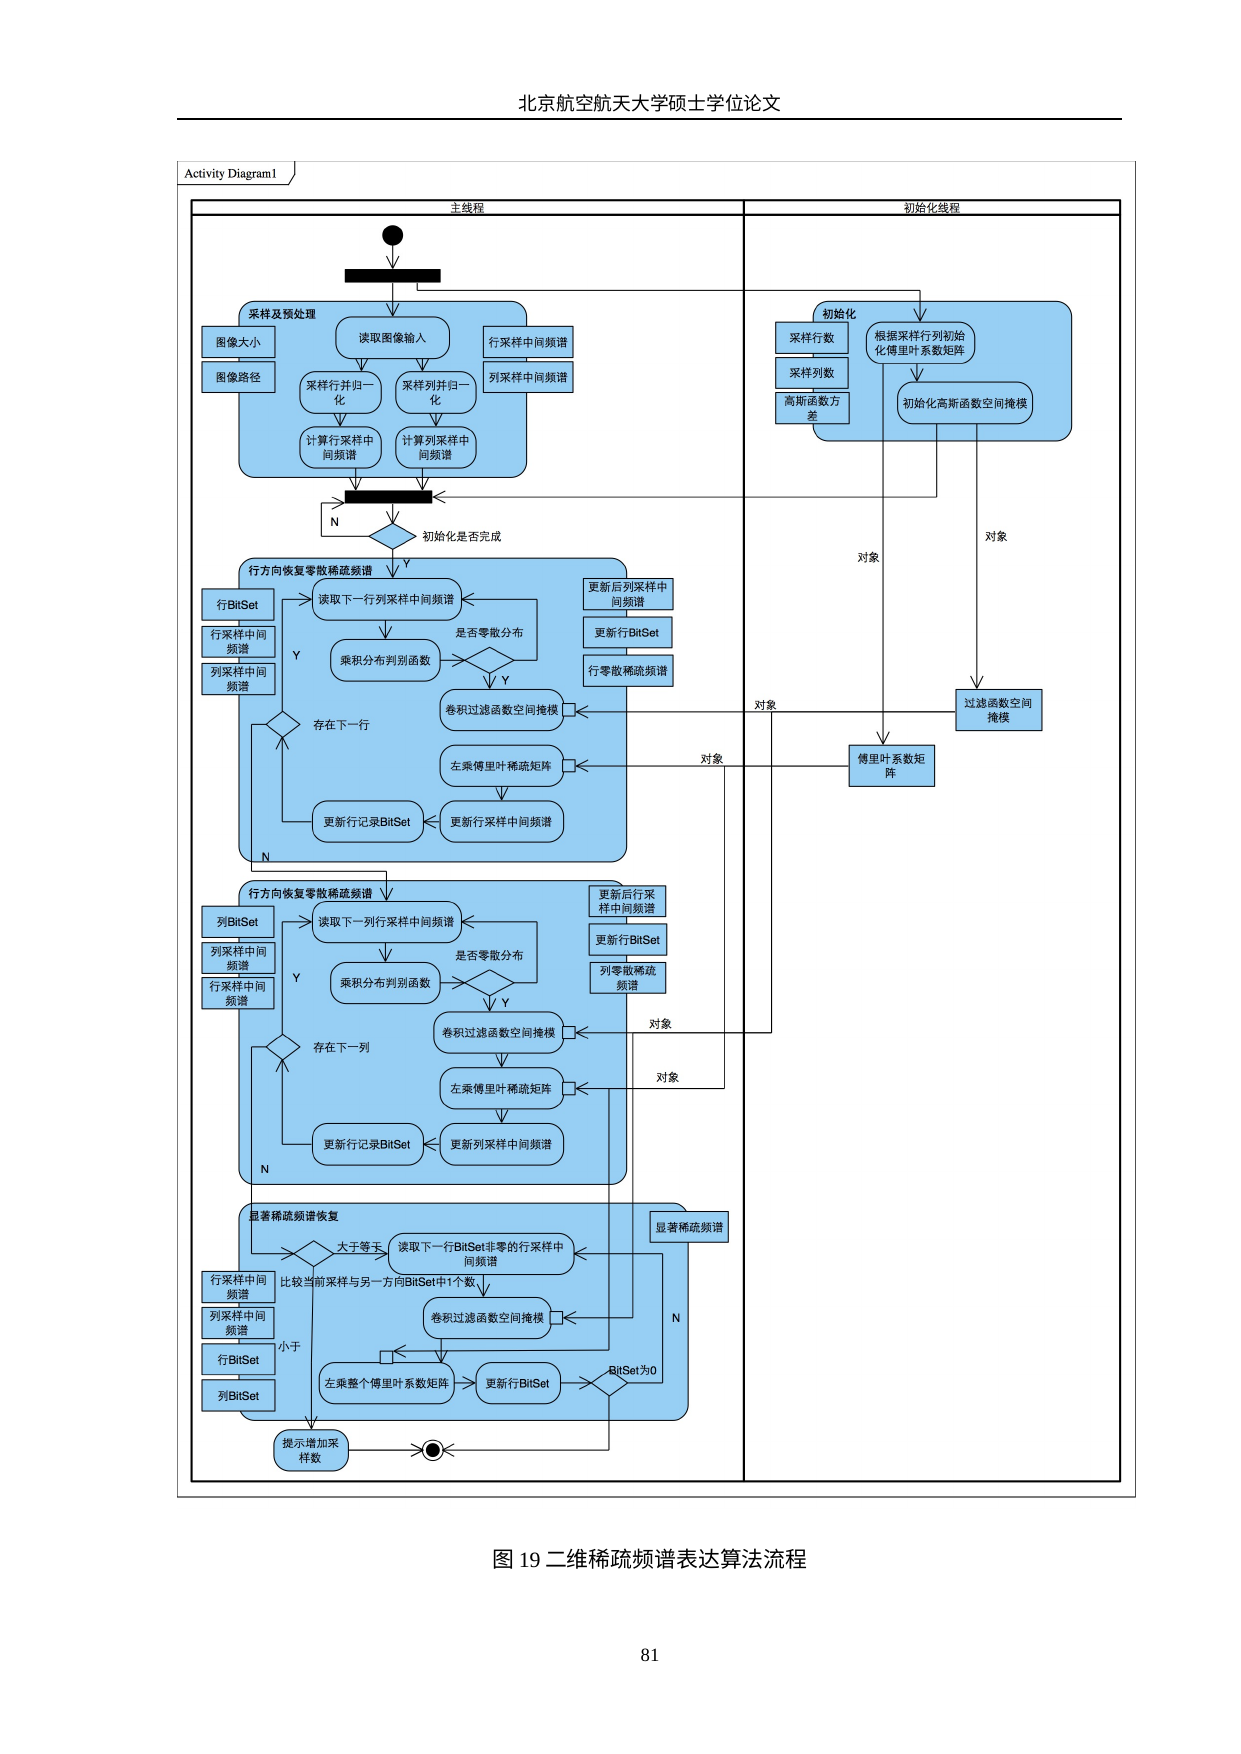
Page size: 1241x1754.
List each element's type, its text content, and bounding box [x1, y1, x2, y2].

picture [177, 161, 1136, 1509]
text 图19二维稀疏频谱表达算法流程 [177, 1541, 1122, 1574]
